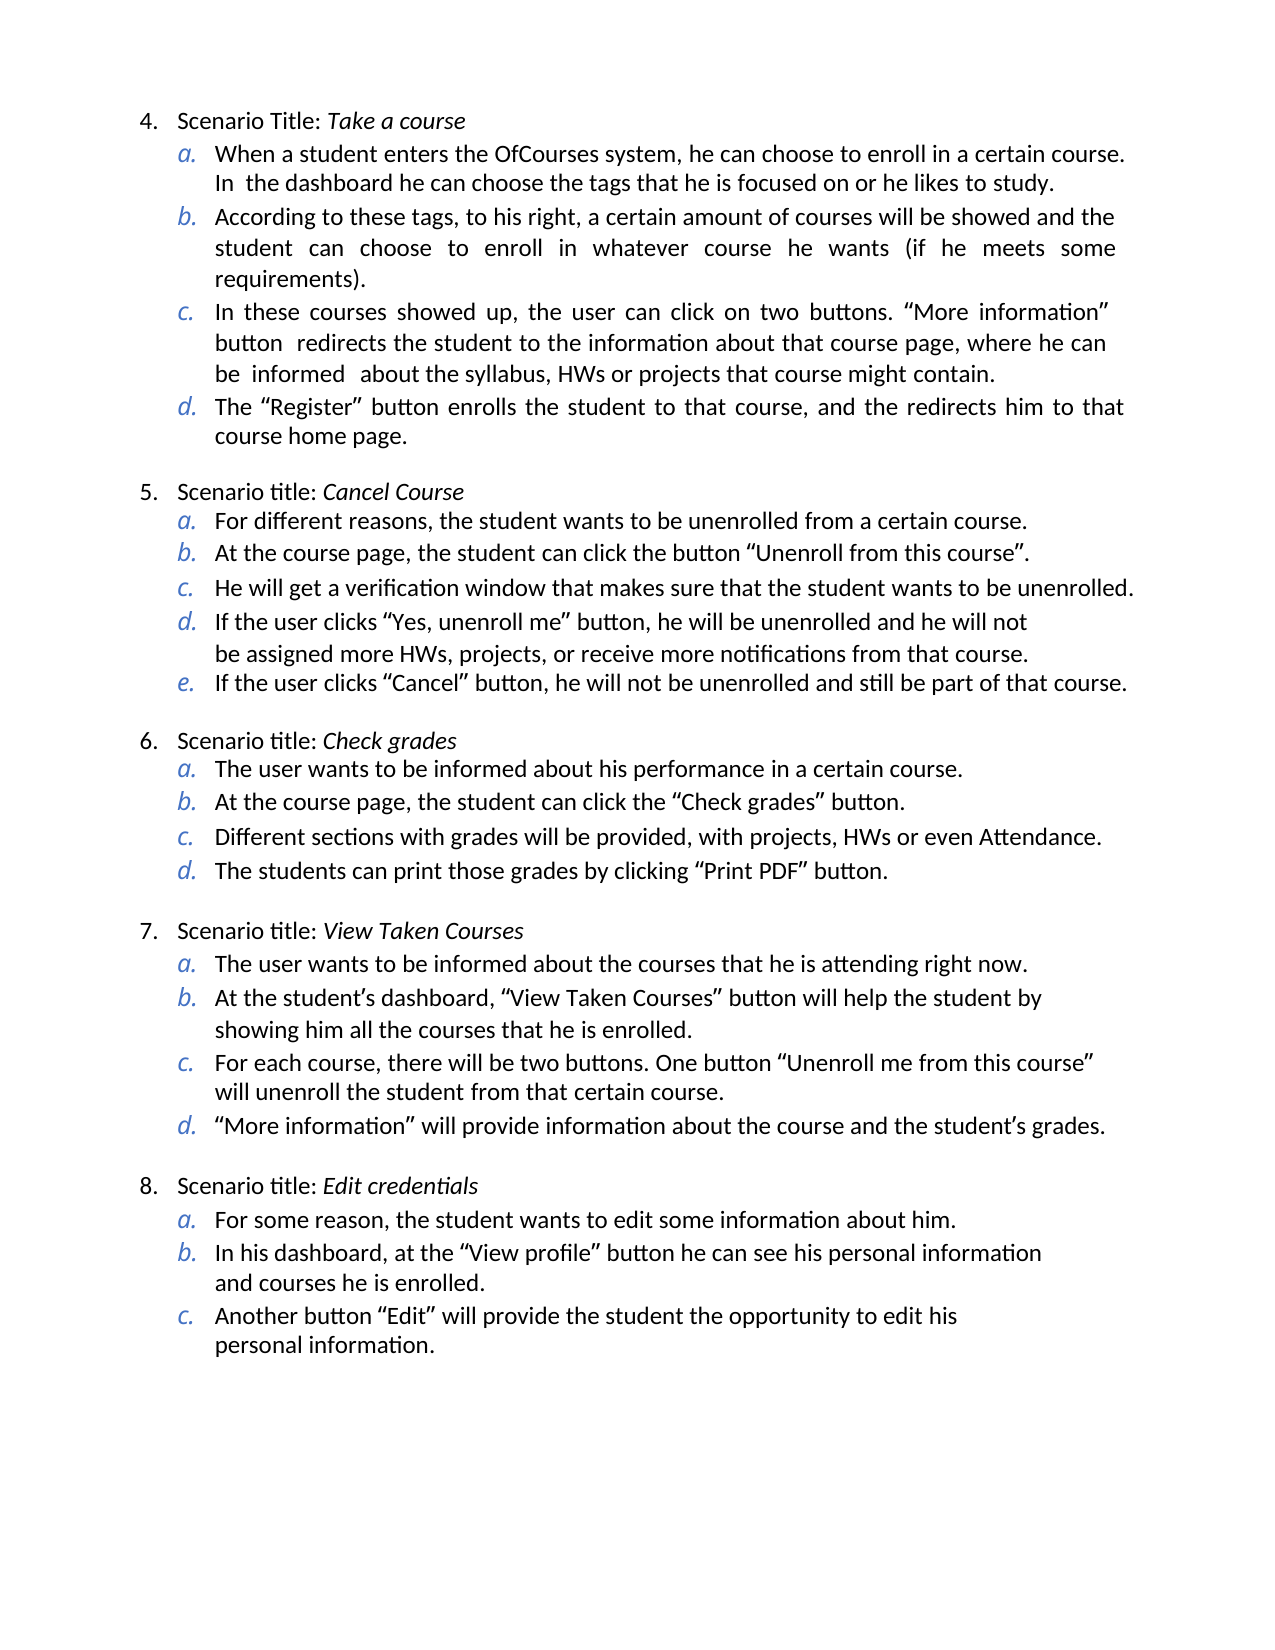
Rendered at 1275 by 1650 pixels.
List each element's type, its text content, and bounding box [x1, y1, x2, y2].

list Different sections with grades will be provided, with projects, HWs or even Attendance. [177, 818, 1248, 852]
list The user wants to be informed about the courses that he is attending right now. [177, 946, 1248, 980]
list For different reasons, the student wants to be unenrolled from a certain course. [177, 506, 1248, 535]
list The students can print those grades by clicking “Print PDF” button. [177, 852, 1248, 886]
list According to these tags, to his right, a certain amount of courses will be showed and the student can choose to enroll in whatever course he wants (if he meets some requirements). [177, 198, 1117, 293]
list Scenario title: View Taken Courses [139, 915, 1248, 946]
list The user wants to be informed about his performance in a certain course. [177, 755, 1248, 784]
list Scenario title: Cancel Course [139, 478, 1248, 506]
list At the course page, the student can click the “Check grades” button. [177, 784, 1248, 818]
list Scenario title: Check grades [139, 726, 1248, 755]
list Another button “Edit” will provide the student the opportunity to edit his personal information. [177, 1298, 1029, 1360]
list For some reason, the student wants to edit some information about him. [177, 1201, 1248, 1235]
list If the user clicks “Cancel” button, he will not be unenrolled and still be part of that course. [177, 668, 1248, 697]
list For each course, there will be two buttons. One button “Unenroll me from this course” will unenroll the student from that certain course. [177, 1045, 1121, 1107]
list The “Register” button enrolls the student to that course, and the redirects him to that course home page. [177, 389, 1124, 451]
list At the course page, the student can click the button “Unenroll from this course”. [177, 535, 1248, 569]
list He will get a verification window that makes sure that the student wants to be unenrolled. [177, 569, 1248, 603]
list If the user clicks “Yes, unenroll me” button, he will be unenrolled and he will not be assigned more HWs, projects, or receive more notifications from that course. [177, 604, 1054, 668]
list In his dashboard, at the “View profile” button he can see his personal information and courses he is enrolled. [177, 1236, 1069, 1298]
list “More information” will provide information about the course and the student’s grades. [177, 1108, 1248, 1142]
list In these courses showed up, the user can click on two buttons. “More information” button redirects the student to the information about that course page, where he can be informed about the syllabus, HWs or projects that course might contain. [177, 293, 1108, 388]
list Scenario title: Edit credentials [139, 1170, 1248, 1201]
list At the student’s dashboard, “View Taken Courses” button will help the student by showing him all the courses that he is enrolled. [177, 980, 1119, 1045]
list When a student enters the OfCourses system, he can choose to enroll in a certain course. In the dashboard he can choose the tags that he is focused on or he likes to study. [177, 136, 1126, 198]
list Scenario Title: Take a course [139, 105, 1248, 136]
